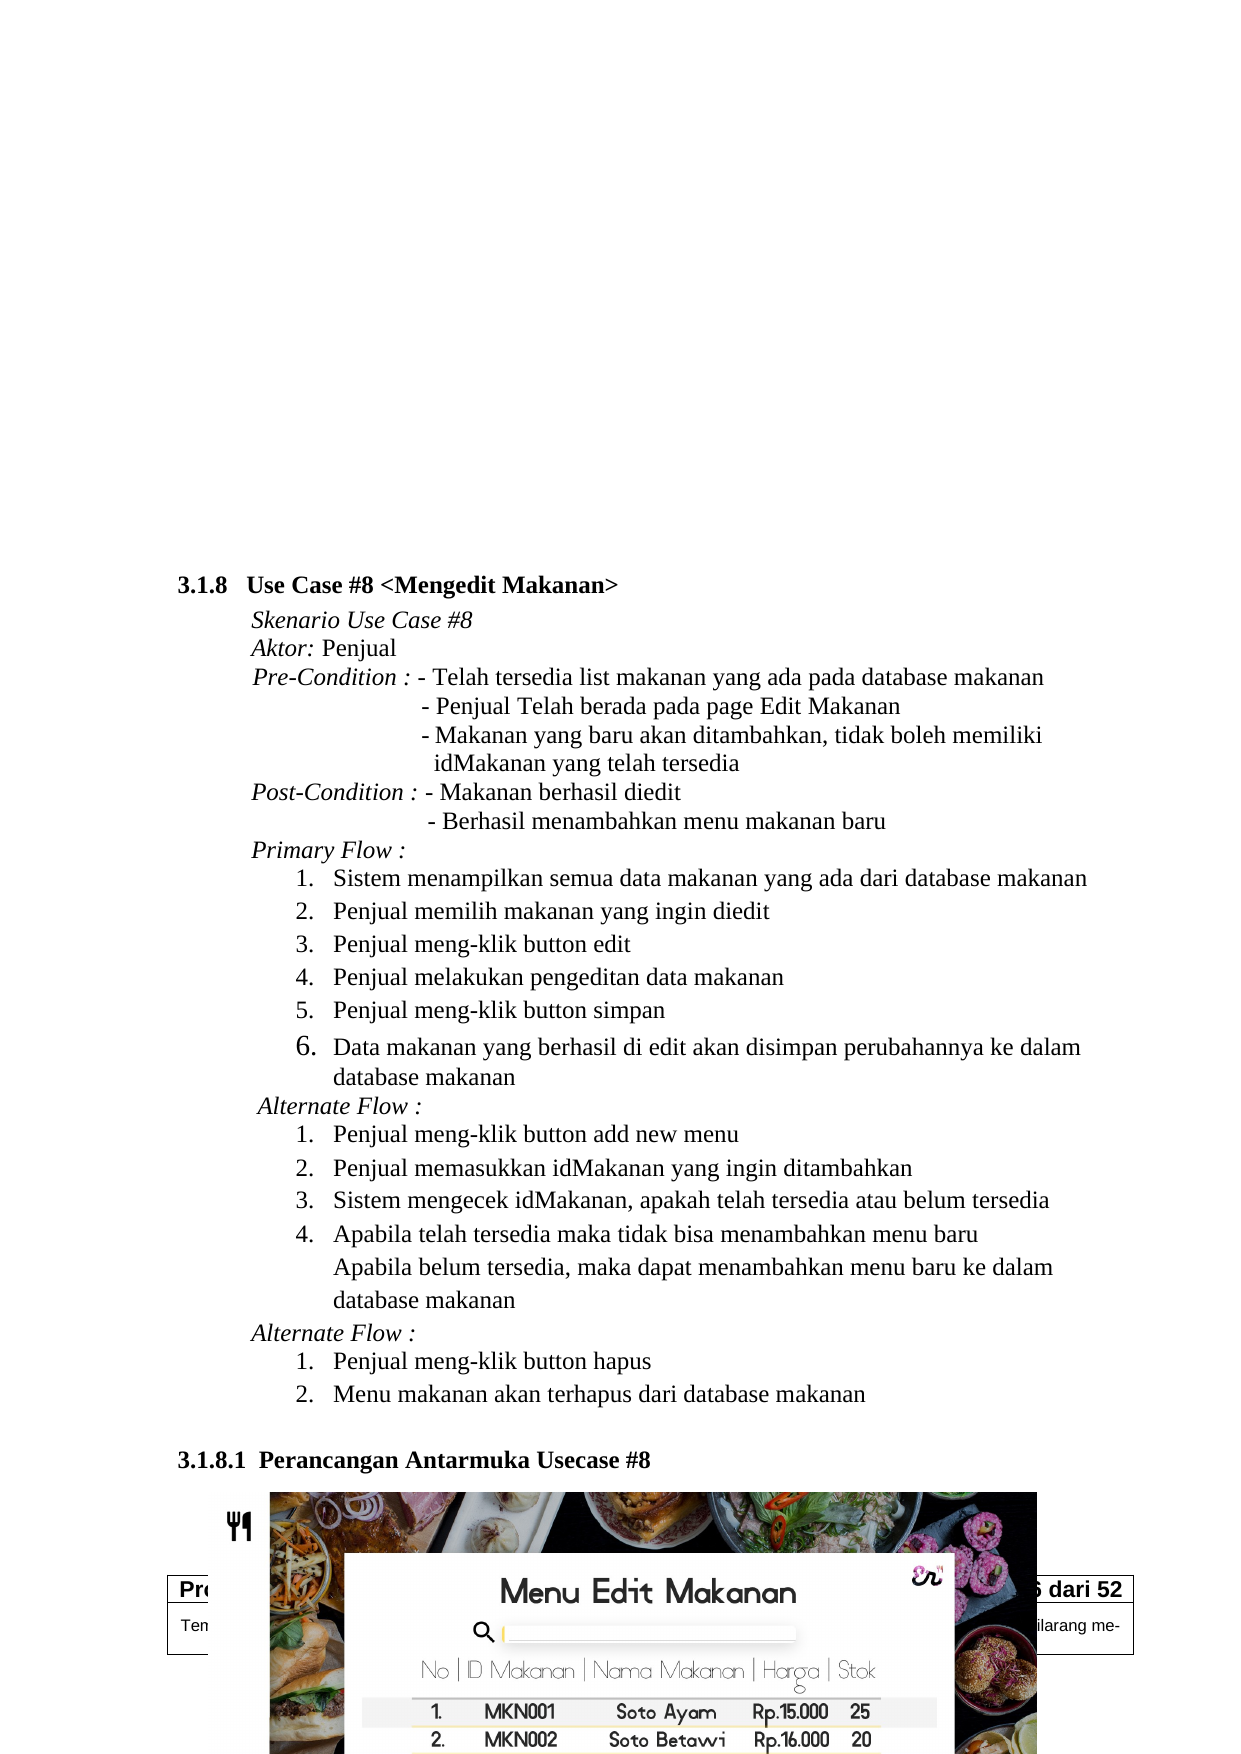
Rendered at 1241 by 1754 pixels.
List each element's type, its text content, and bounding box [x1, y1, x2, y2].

text Primary Flow : [251, 835, 1122, 863]
list Penjual memilih makanan yang ingin diedit [295, 896, 1122, 925]
list Sistem mengecek idMakanan, apakah telah tersedia atau belum tersedia [295, 1186, 1122, 1214]
list Penjual meng-klik button add new menu [295, 1119, 1122, 1148]
list Apabila belum tersedia, maka dapat menambahkan menu baru ke dalam database makanan [333, 1252, 1122, 1313]
list Penjual memasukkan idMakanan yang ingin ditambahkan [295, 1153, 1122, 1181]
list Menu makanan akan terhapus dari database makanan [295, 1379, 1122, 1408]
list Data makanan yang berhasil di edit akan disimpan perubahannya ke dalam database makanan [295, 1028, 1122, 1091]
list Alternate Flow : [251, 1318, 1122, 1346]
list 3.1.8.1 Perancangan Antarmuka Usecase #8 [177, 1446, 1122, 1474]
list Penjual meng-klik button hapus [295, 1346, 1122, 1375]
list Penjual melakukan pengeditan data makanan [295, 962, 1122, 991]
text Pre-Condition : - Telah tersedia list makanan yang ada pada database makanan [215, 662, 1122, 691]
text - Berhasil menambahkan menu makanan baru [288, 806, 1122, 835]
text Post-Condition : - Makanan berhasil diedit [251, 777, 1122, 806]
list Apabila telah tersedia maka tidak bisa menambahkan menu baru [295, 1219, 1122, 1247]
list Alternate Flow : [251, 1091, 1122, 1119]
list Penjual meng-klik button simpan [295, 996, 1122, 1024]
text - Makanan yang baru akan ditambahkan, tidak boleh memiliki idMakanan yang telah tersedia [288, 720, 1122, 777]
text - Penjual Telah berada pada page Edit Makanan [288, 691, 1122, 720]
picture [208, 1492, 1037, 1754]
text Aktor: Penjual [251, 633, 1122, 662]
subtitle 3.1.8 Use Case #8 <Mengedit Makanan> [177, 570, 1122, 598]
list Sistem menampilkan semua data makanan yang ada dari database makanan [295, 863, 1122, 892]
list Penjual meng-klik button edit [295, 929, 1122, 958]
text Skenario Use Case #8 [251, 605, 1122, 633]
